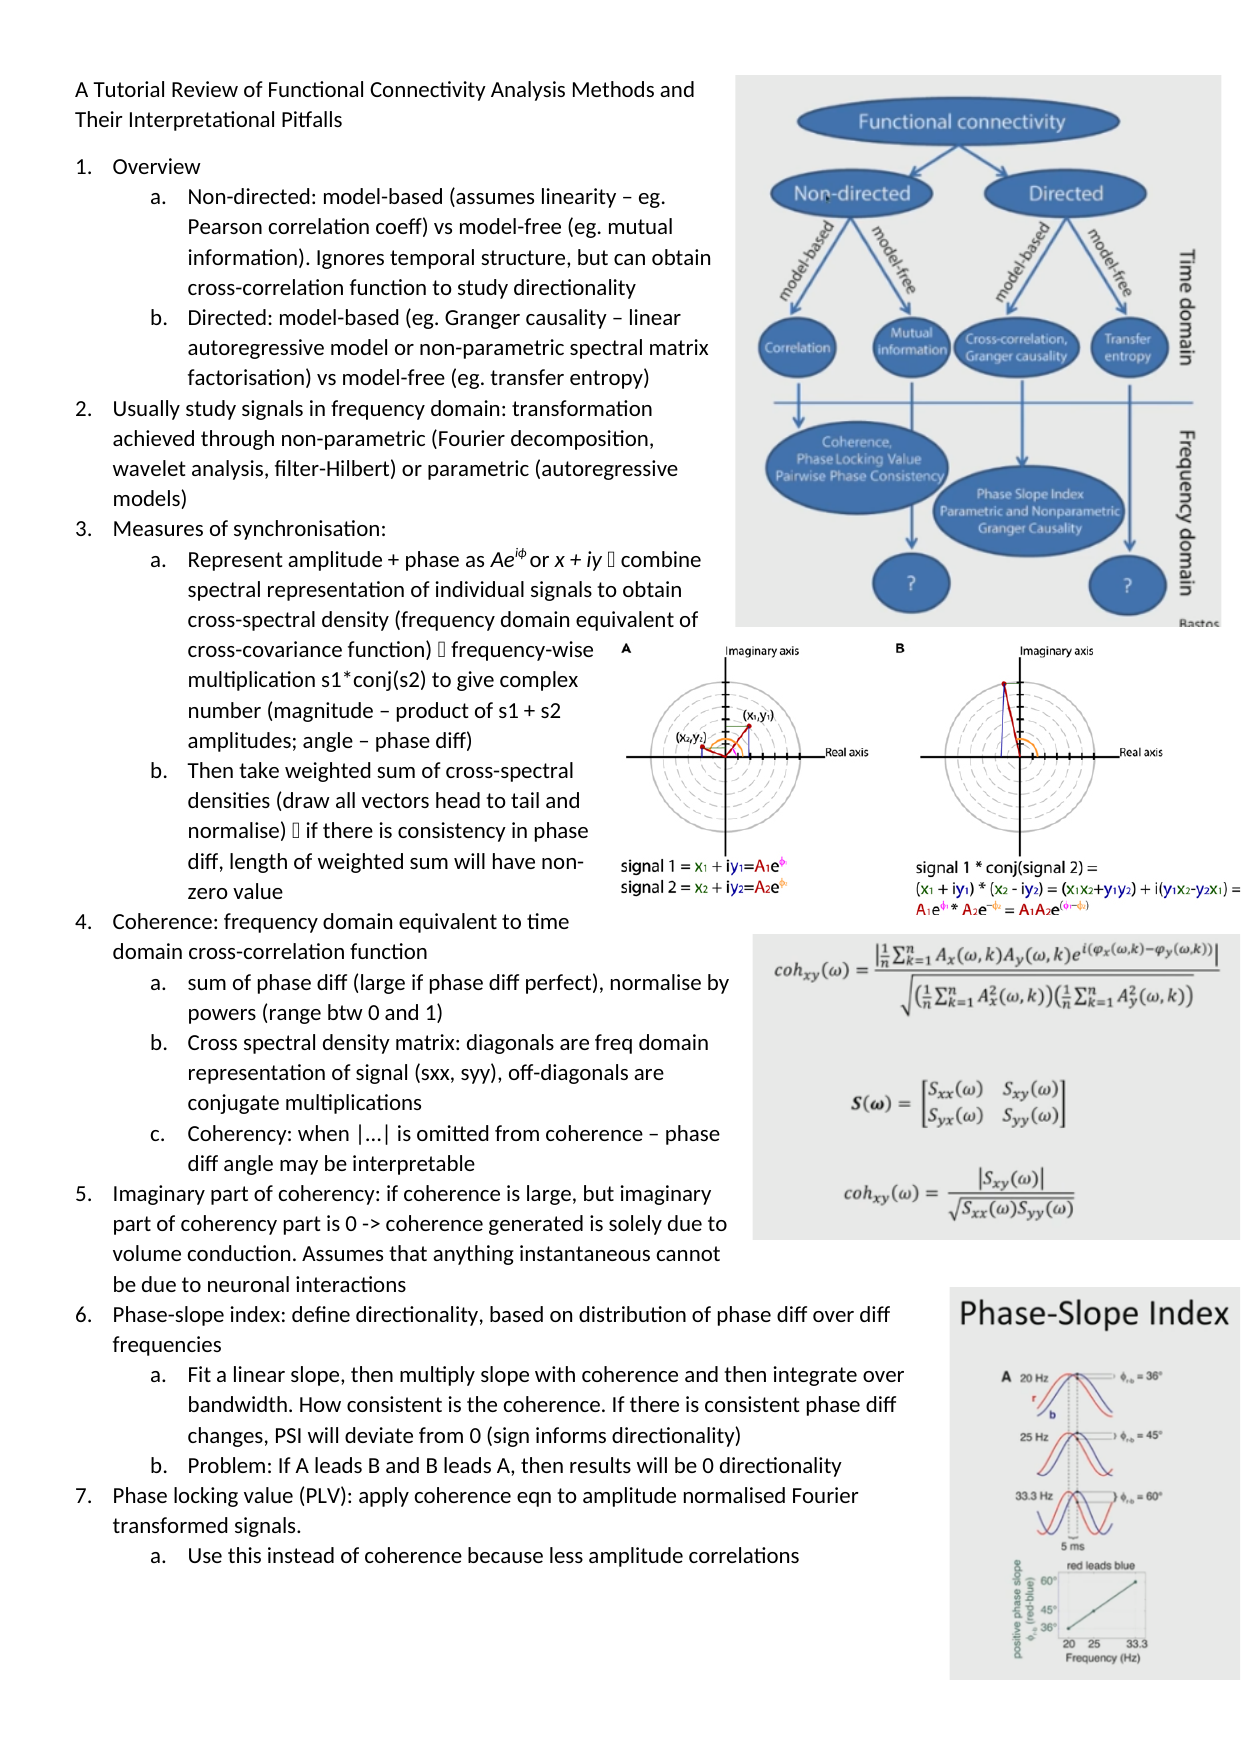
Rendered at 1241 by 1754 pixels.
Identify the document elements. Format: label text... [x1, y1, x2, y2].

list Coherency: when |…| is omitted from coherence – phase diff angle may be interpretable [150, 1119, 752, 1177]
list Cross spectral density matrix: diagonals are freq domain representation of signal (sxx, syy), off-diagonals are conjugate multiplications [150, 1028, 752, 1117]
picture [752, 934, 1241, 1240]
list Phase locking value (PLV): apply coherence eqn to amplitude normalised Fourier transformed signals. [75, 1481, 949, 1539]
list Then take weighted sum of cross-spectral densities (draw all vectors head to tail and normalise) if there is consistency in phase diff, length of weighted sum will have non-zero value [150, 756, 621, 905]
list Usually study signals in frequency domain: transformation achieved through non-parametric (Fourier decomposition, wavelet analysis, filter-Hilbert) or parametric (autoregressive models) [75, 394, 735, 512]
list Use this instead of coherence because less amplitude correlations [150, 1542, 949, 1570]
list Imaginary part of coherency: if coherence is large, but imaginary part of coherency part is 0 -> coherence generated is solely due to volume conduction. Assumes that anything instantaneous cannot be due to neuronal interactions [75, 1179, 1165, 1298]
picture [621, 641, 1241, 915]
list Directed: model-based (eg. Granger causality – linear autoregressive model or non-parametric spectral matrix factorisation) vs model-free (eg. transfer entropy) [150, 303, 735, 392]
list Overview [75, 152, 735, 180]
list Measures of synchronisation: [75, 514, 735, 543]
list Coherence: frequency domain equivalent to time domain cross-correlation function [75, 907, 1165, 966]
list Fit a linear slope, then multiply slope with coherence and then integrate over bandwidth. How consistent is the coherence. If there is consistent phase diff changes, PSI will deviate from 0 (sign informs directionality) [150, 1360, 949, 1449]
list Problem: If A leads B and B leads A, then results will be 0 directionality [150, 1451, 949, 1479]
picture [949, 1287, 1241, 1680]
picture [735, 75, 1222, 627]
list Non-directed: model-based (assumes linearity – eg. Pearson correlation coeff) vs model-free (eg. mutual information). Ignores temporal structure, but can obtain cross-correlation function to study directionality [150, 182, 735, 301]
list sum of phase diff (large if phase diff perfect), normalise by powers (range btw 0 and 1) [150, 968, 752, 1026]
list Represent amplitude + phase as Aeiϕ or x + iy combine spectral representation of individual signals to obtain cross-spectral density (frequency domain equivalent of cross-covariance function) frequency-wise multiplication s1*conj(s2) to give complex number (magnitude – product of s1 + s2 amplitudes; angle – phase diff) [150, 545, 1165, 754]
text A Tutorial Review of Functional Connectivity Analysis Methods and Their Interpretational Pitfalls [75, 75, 735, 133]
list Phase-slope index: define directionality, based on distribution of phase diff over diff frequencies [75, 1300, 949, 1358]
